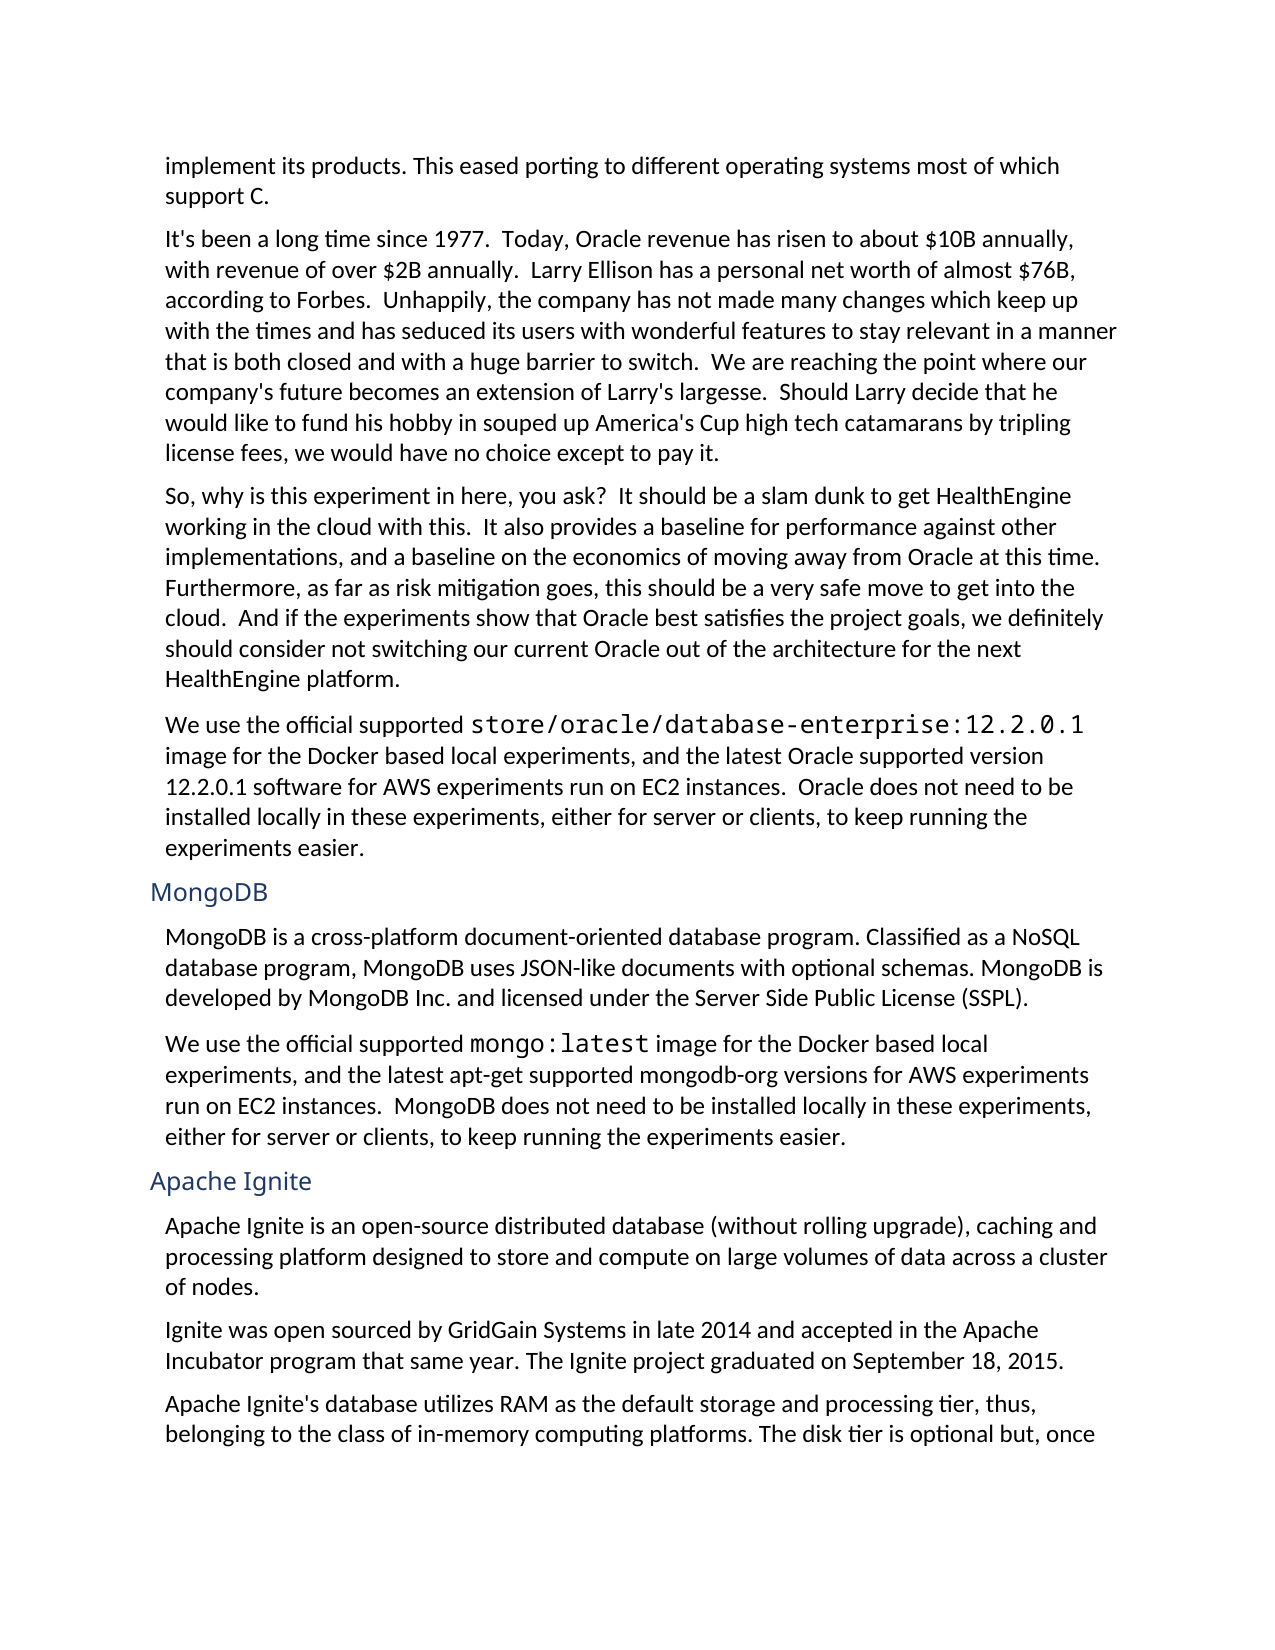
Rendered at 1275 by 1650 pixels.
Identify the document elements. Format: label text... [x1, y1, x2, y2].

text It's been a long time since 1977. Today, Oracle revenue has risen to about $10B annually, with revenue of over $2B annually. Larry Ellison has a personal net worth of almost $76B, according to Forbes. Unhappily, the company has not made many changes which keep up with the times and has seduced its users with wonderful features to stay relevant in a manner that is both closed and with a huge barrier to switch. We are reaching the point where our company's future becomes an extension of Larry's largesse. Should Larry decide that he would like to fund his hobby in souped up America's Cup high tech catamarans by tripling license fees, we would have no choice except to pay it. [165, 223, 1125, 468]
text We use the official supported mongo:latest image for the Docker based local experiments, and the latest apt-get supported mongodb-org versions for AWS experiments run on EC2 instances. MongoDB does not need to be installed locally in these experiments, either for server or clients, to keep running the experiments easier. [165, 1026, 1125, 1151]
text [165, 1388, 1125, 1449]
subtitle MongoDB [150, 875, 1125, 909]
text So, why is this experiment in here, you ask? It should be a slam dunk to get HealthEngine working in the cloud with this. It also provides a baseline for performance against other implementations, and a baseline on the economics of moving away from Oracle at this time. Furthermore, as far as risk mitigation goes, this should be a very safe move to get into the cloud. And if the experiments show that Oracle best satisfies the project goals, we definitely should consider not switching our current Oracle out of the architecture for the next HealthEngine platform. [165, 480, 1125, 694]
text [165, 150, 1125, 211]
text Ignite was open sourced by GridGain Systems in late 2014 and accepted in the Apache Incubator program that same year. The Ignite project graduated on September 18, 2015. [165, 1314, 1125, 1375]
text We use the official supported store/oracle/database-enterprise:12.2.0.1 image for the Docker based local experiments, and the latest Oracle supported version 12.2.0.1 software for AWS experiments run on EC2 instances. Oracle does not need to be installed locally in these experiments, either for server or clients, to keep running the experiments easier. [165, 706, 1125, 862]
subtitle Apache Ignite [150, 1164, 1125, 1198]
text Apache Ignite is an open-source distributed database (without rolling upgrade), caching and processing platform designed to store and compute on large volumes of data across a cluster of nodes. [165, 1210, 1125, 1302]
text MongoDB is a cross-platform document-oriented database program. Classified as a NoSQL database program, MongoDB uses JSON-like documents with optional schemas. MongoDB is developed by MongoDB Inc. and licensed under the Server Side Public License (SSPL). [165, 922, 1125, 1013]
